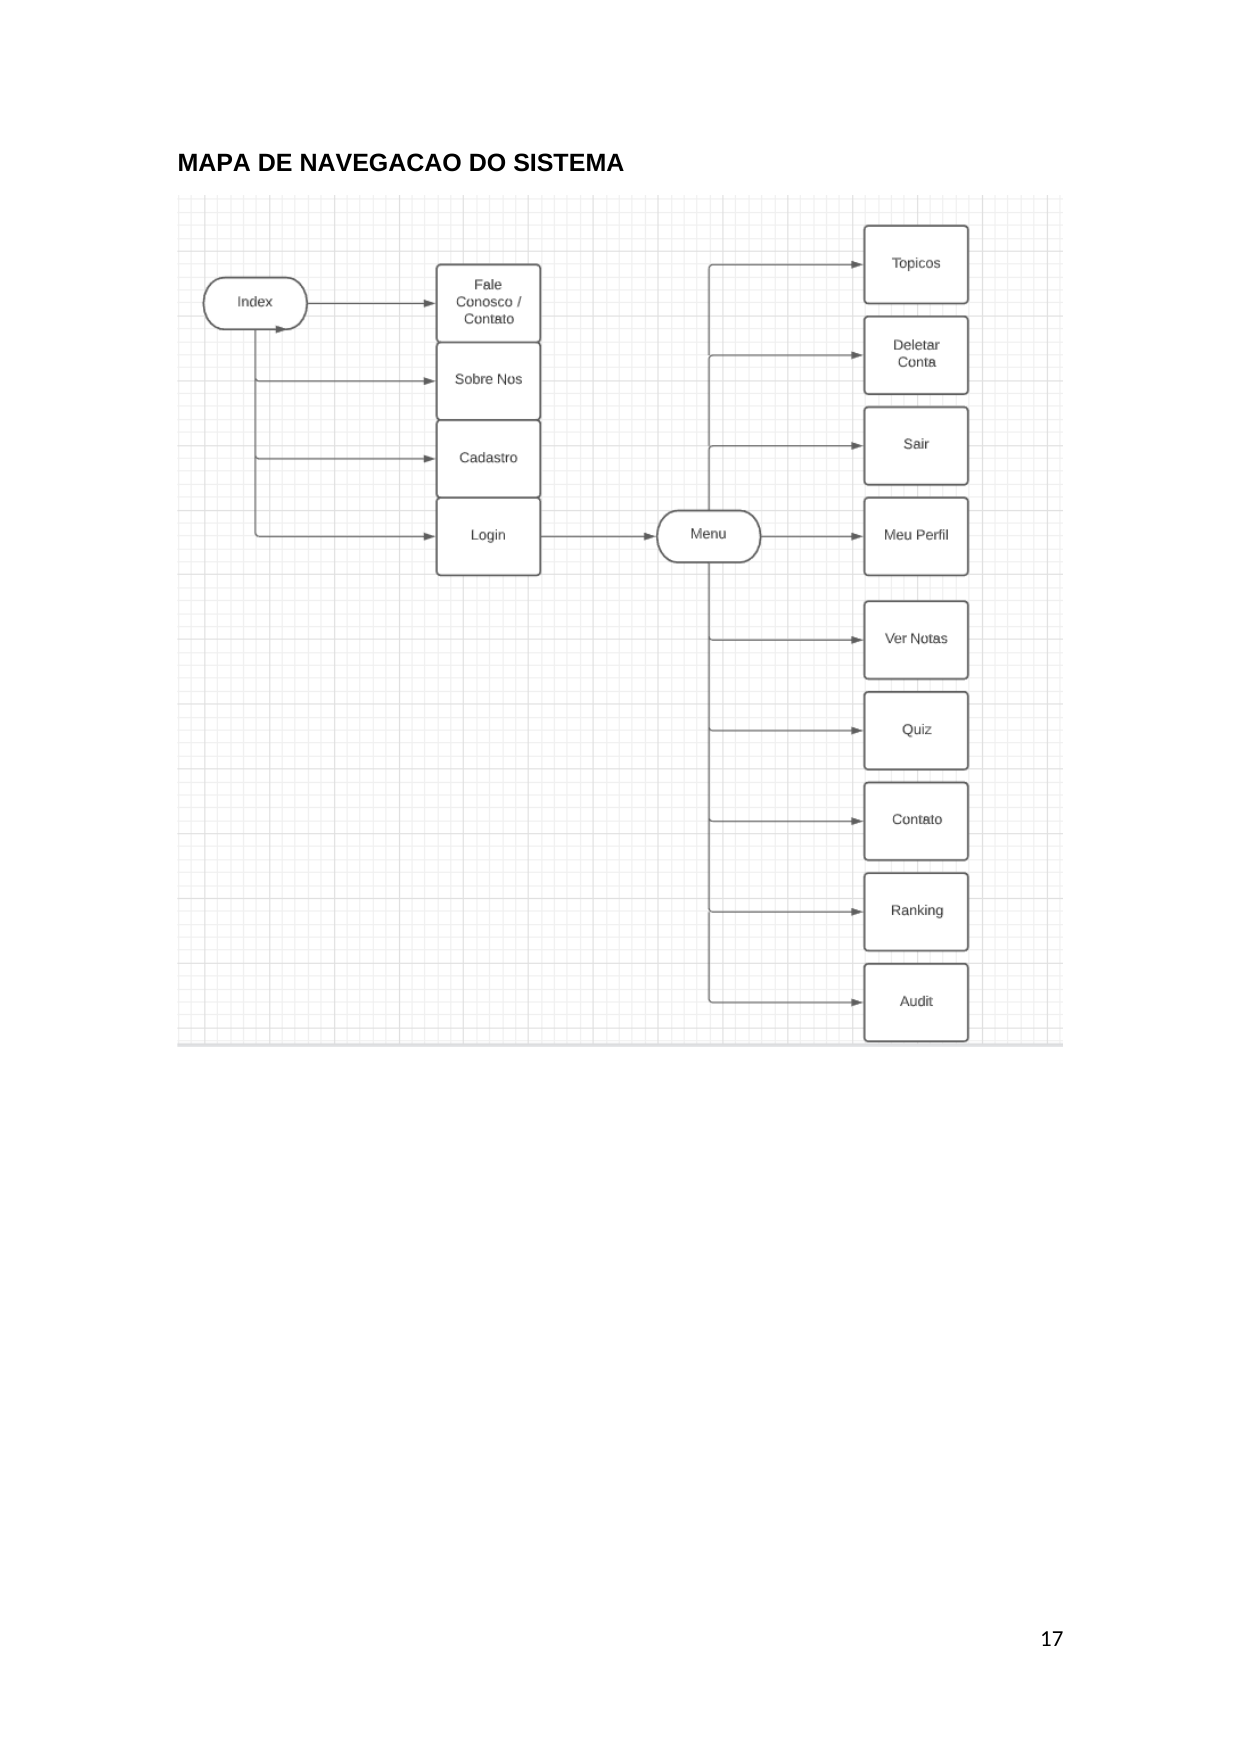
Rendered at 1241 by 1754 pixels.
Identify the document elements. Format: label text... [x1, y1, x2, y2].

text MAPA DE NAVEGACAO DO SISTEMA [177, 148, 1063, 176]
picture [177, 195, 1063, 1047]
